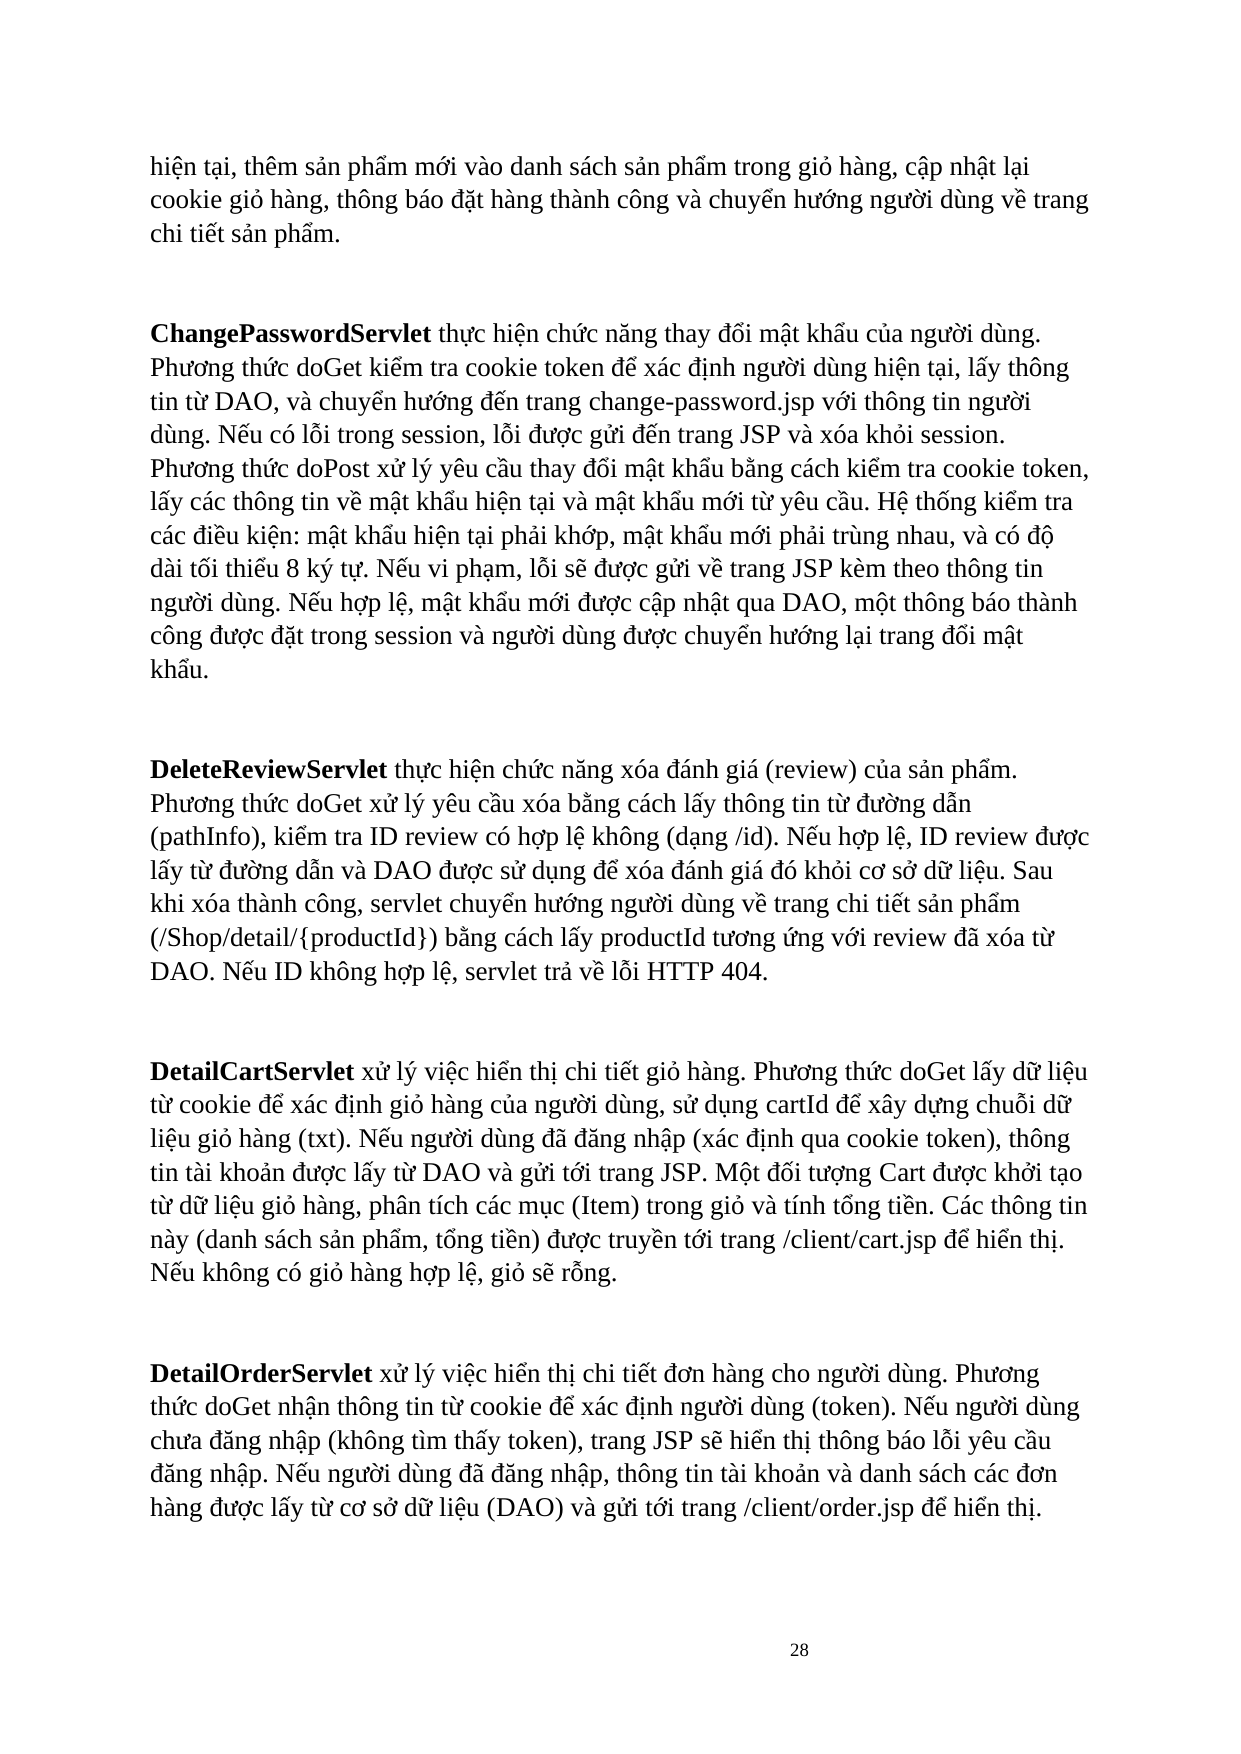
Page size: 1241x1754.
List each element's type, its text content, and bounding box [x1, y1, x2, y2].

text DetailOrderServlet xử lý việc hiển thị chi tiết đơn hàng cho người dùng. Phương thức doGet nhận thông tin từ cookie để xác định người dùng (token). Nếu người dùng chưa đăng nhập (không tìm thấy token), trang JSP sẽ hiển thị thông báo lỗi yêu cầu đăng nhập. Nếu người dùng đã đăng nhập, thông tin tài khoản và danh sách các đơn hàng được lấy từ cơ sở dữ liệu (DAO) và gửi tới trang /client/order.jsp để hiển thị. [150, 1357, 1090, 1522]
text ChangePasswordServlet thực hiện chức năng thay đổi mật khẩu của người dùng. Phương thức doGet kiểm tra cookie token để xác định người dùng hiện tại, lấy thông tin từ DAO, và chuyển hướng đến trang change-password.jsp với thông tin người dùng. Nếu có lỗi trong session, lỗi được gửi đến trang JSP và xóa khỏi session. Phương thức doPost xử lý yêu cầu thay đổi mật khẩu bằng cách kiểm tra cookie token, lấy các thông tin về mật khẩu hiện tại và mật khẩu mới từ yêu cầu. Hệ thống kiểm tra các điều kiện: mật khẩu hiện tại phải khớp, mật khẩu mới phải trùng nhau, và có độ dài tối thiểu 8 ký tự. Nếu vi phạm, lỗi sẽ được gửi về trang JSP kèm theo thông tin người dùng. Nếu hợp lệ, mật khẩu mới được cập nhật qua DAO, một thông báo thành công được đặt trong session và người dùng được chuyển hướng lại trang đổi mật khẩu. [150, 317, 1090, 684]
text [150, 150, 1090, 248]
text DetailCartServlet xử lý việc hiển thị chi tiết giỏ hàng. Phương thức doGet lấy dữ liệu từ cookie để xác định giỏ hàng của người dùng, sử dụng cartId để xây dựng chuỗi dữ liệu giỏ hàng (txt). Nếu người dùng đã đăng nhập (xác định qua cookie token), thông tin tài khoản được lấy từ DAO và gửi tới trang JSP. Một đối tượng Cart được khởi tạo từ dữ liệu giỏ hàng, phân tích các mục (Item) trong giỏ và tính tổng tiền. Các thông tin này (danh sách sản phẩm, tổng tiền) được truyền tới trang /client/cart.jsp để hiển thị. Nếu không có giỏ hàng hợp lệ, giỏ sẽ rỗng. [150, 1055, 1090, 1287]
text DeleteReviewServlet thực hiện chức năng xóa đánh giá (review) của sản phẩm. Phương thức doGet xử lý yêu cầu xóa bằng cách lấy thông tin từ đường dẫn (pathInfo), kiểm tra ID review có hợp lệ không (dạng /id). Nếu hợp lệ, ID review được lấy từ đường dẫn và DAO được sử dụng để xóa đánh giá đó khỏi cơ sở dữ liệu. Sau khi xóa thành công, servlet chuyển hướng người dùng về trang chi tiết sản phẩm (/Shop/detail/{productId}) bằng cách lấy productId tương ứng với review đã xóa từ DAO. Nếu ID không hợp lệ, servlet trả về lỗi HTTP 404. [150, 753, 1090, 986]
